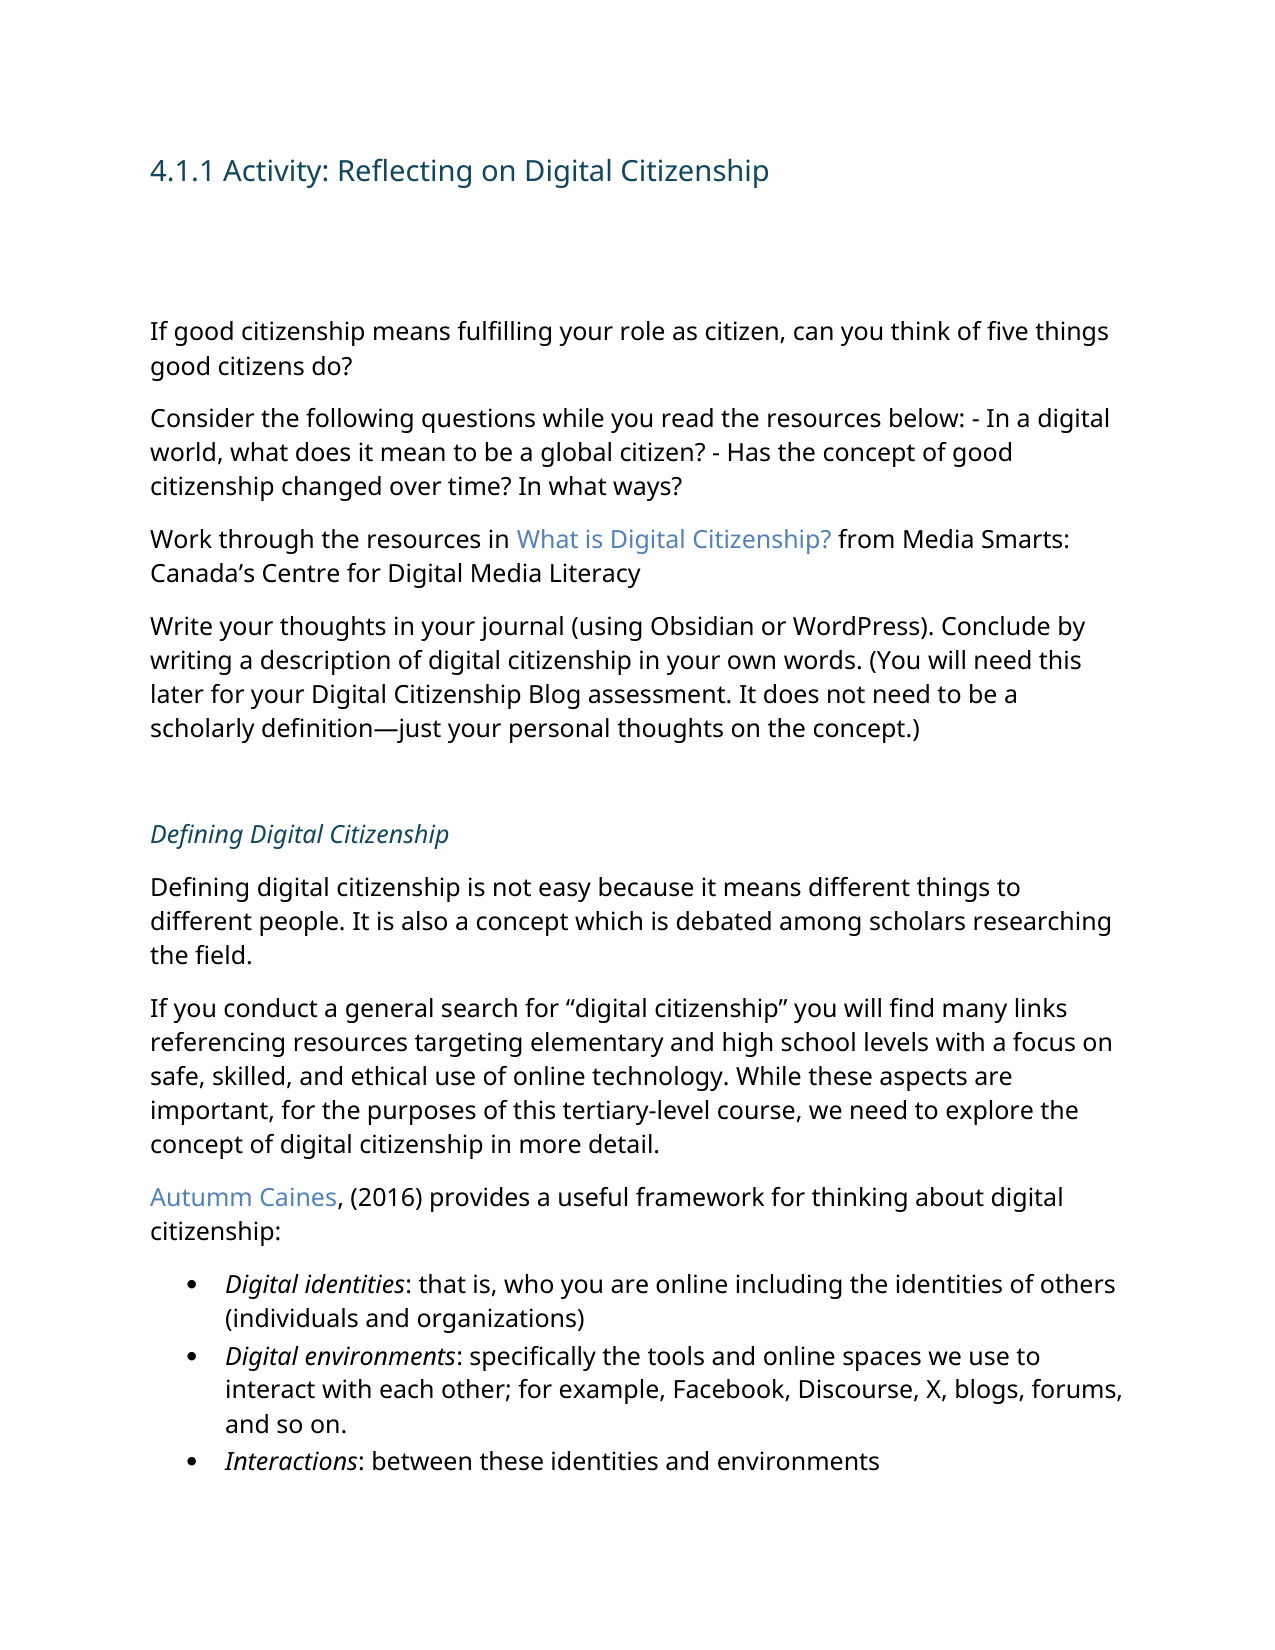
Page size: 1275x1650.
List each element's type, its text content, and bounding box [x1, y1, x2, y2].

text Consider the following questions while you read the resources below: - In a digital world, what does it mean to be a global citizen? - Has the concept of good citizenship changed over time? In what ways? [150, 401, 1125, 503]
list Digital environments: specifically the tools and online spaces we use to interact with each other; for example, Facebook, Discourse, X, blogs, forums, and so on. [187, 1338, 1125, 1440]
text If good citizenship means fulfilling your role as citizen, can you think of five things good citizens do? [150, 314, 1125, 382]
text If you conduct a general search for “digital citizenship” you will find many links referencing resources targeting elementary and high school levels with a focus on safe, skilled, and ethical use of online technology. While these aspects are important, for the purposes of this tertiary-level course, we need to explore the concept of digital citizenship in more detail. [150, 990, 1125, 1161]
text Work through the resources in What is Digital Citizenship? from Media Smarts: Canada’s Centre for Digital Media Literacy [150, 522, 1125, 590]
subtitle 4.1.1 Activity: Reflecting on Digital Citizenship [150, 150, 1125, 190]
text Defining digital citizenship is not easy because it means different things to different people. It is also a concept which is debated among scholars researching the field. [150, 869, 1125, 972]
list Digital identities: that is, who you are online including the identities of others (individuals and organizations) [187, 1266, 1125, 1334]
text Write your thoughts in your journal (using Obsidian or WordPress). Conclude by writing a description of digital citizenship in your own words. (You will need this later for your Digital Citizenship Blog assessment. It does not need to be a scholarly definition—just your personal thoughts on the concept.) [150, 609, 1125, 745]
text Autumm Caines, (2016) provides a useful framework for thinking about digital citizenship: [150, 1179, 1125, 1247]
list Interactions: between these identities and environments [187, 1444, 1125, 1478]
subtitle Defining Digital Citizenship [150, 817, 1125, 851]
